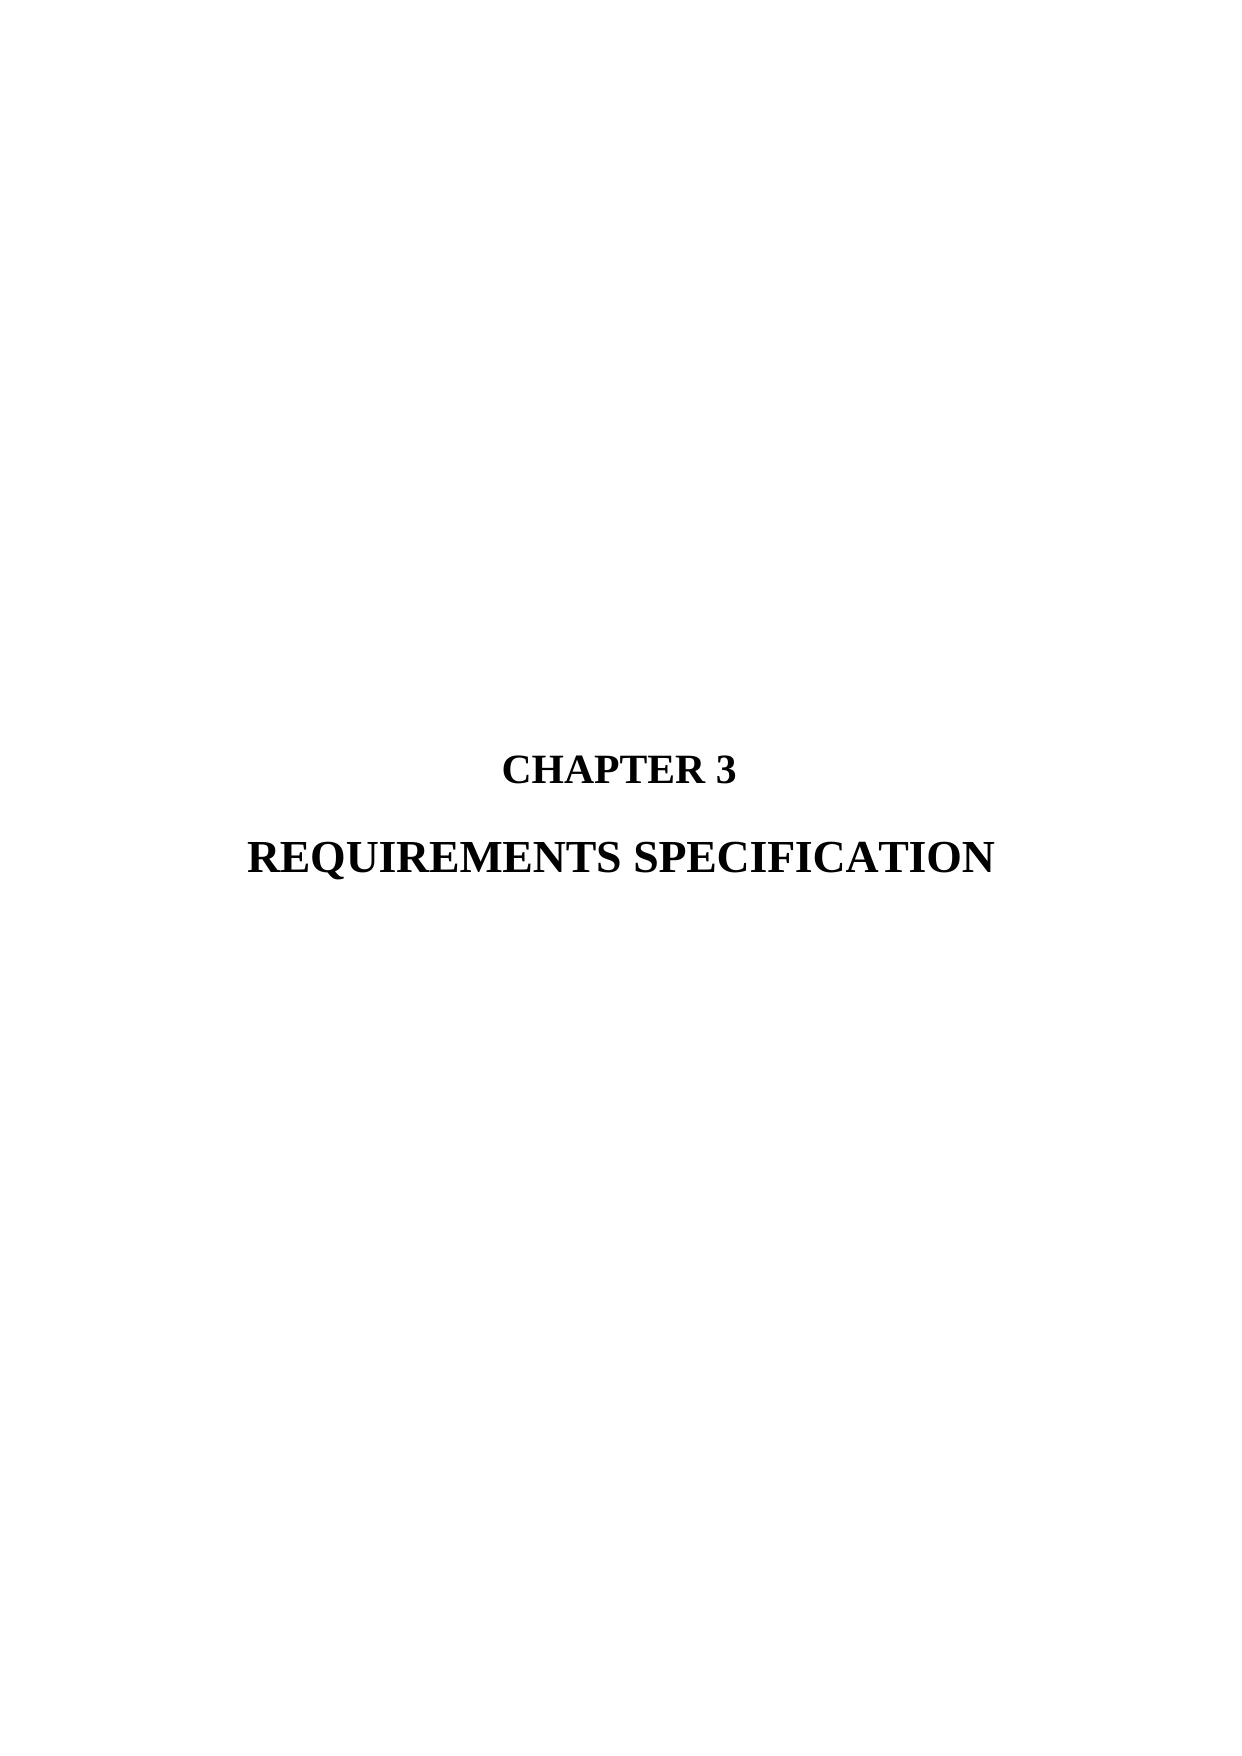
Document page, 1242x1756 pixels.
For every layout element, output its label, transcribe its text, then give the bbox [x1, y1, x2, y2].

subtitle REQUIREMENTS SPECIFICATION [150, 829, 1092, 882]
subtitle CHAPTER 3 [150, 744, 1089, 792]
